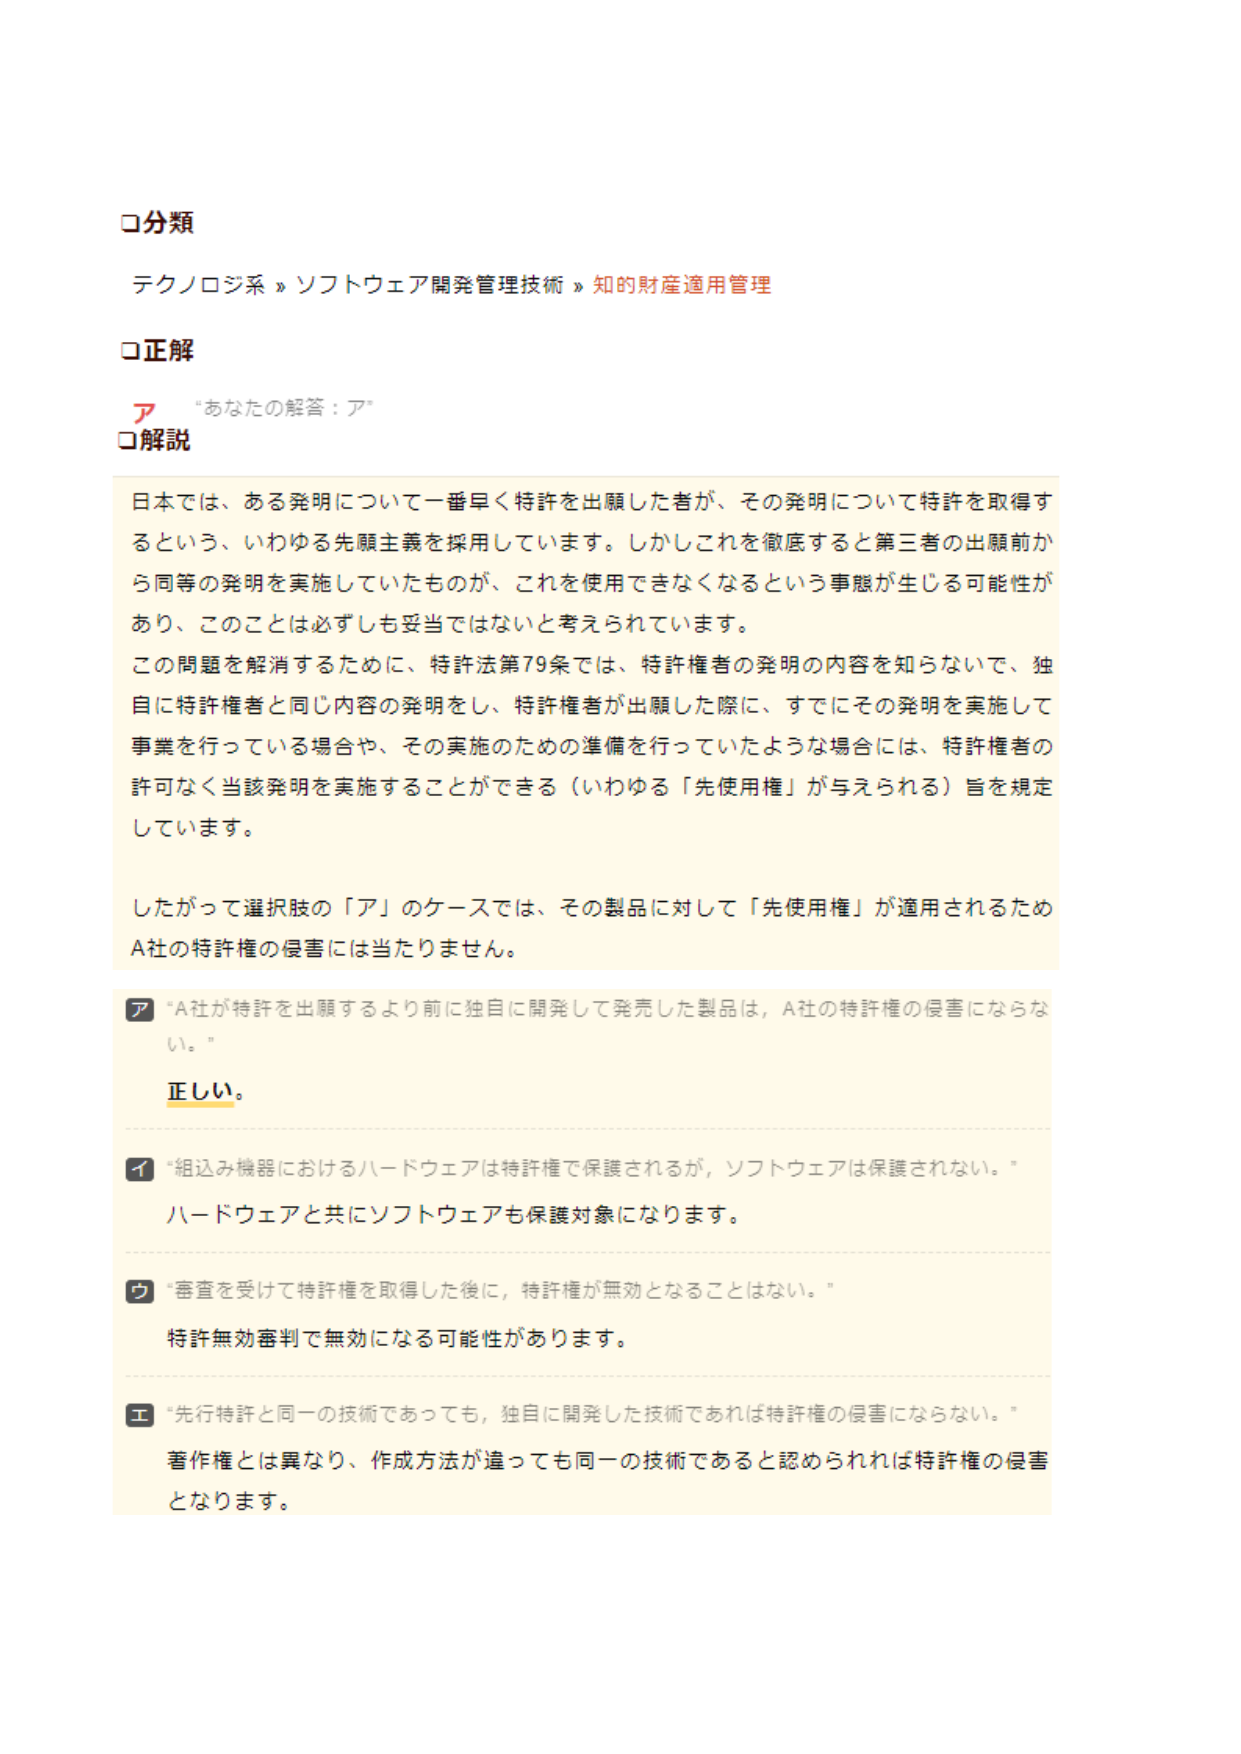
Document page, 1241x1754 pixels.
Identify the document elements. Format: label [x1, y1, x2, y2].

picture [112, 202, 1060, 970]
picture [112, 989, 1052, 1515]
